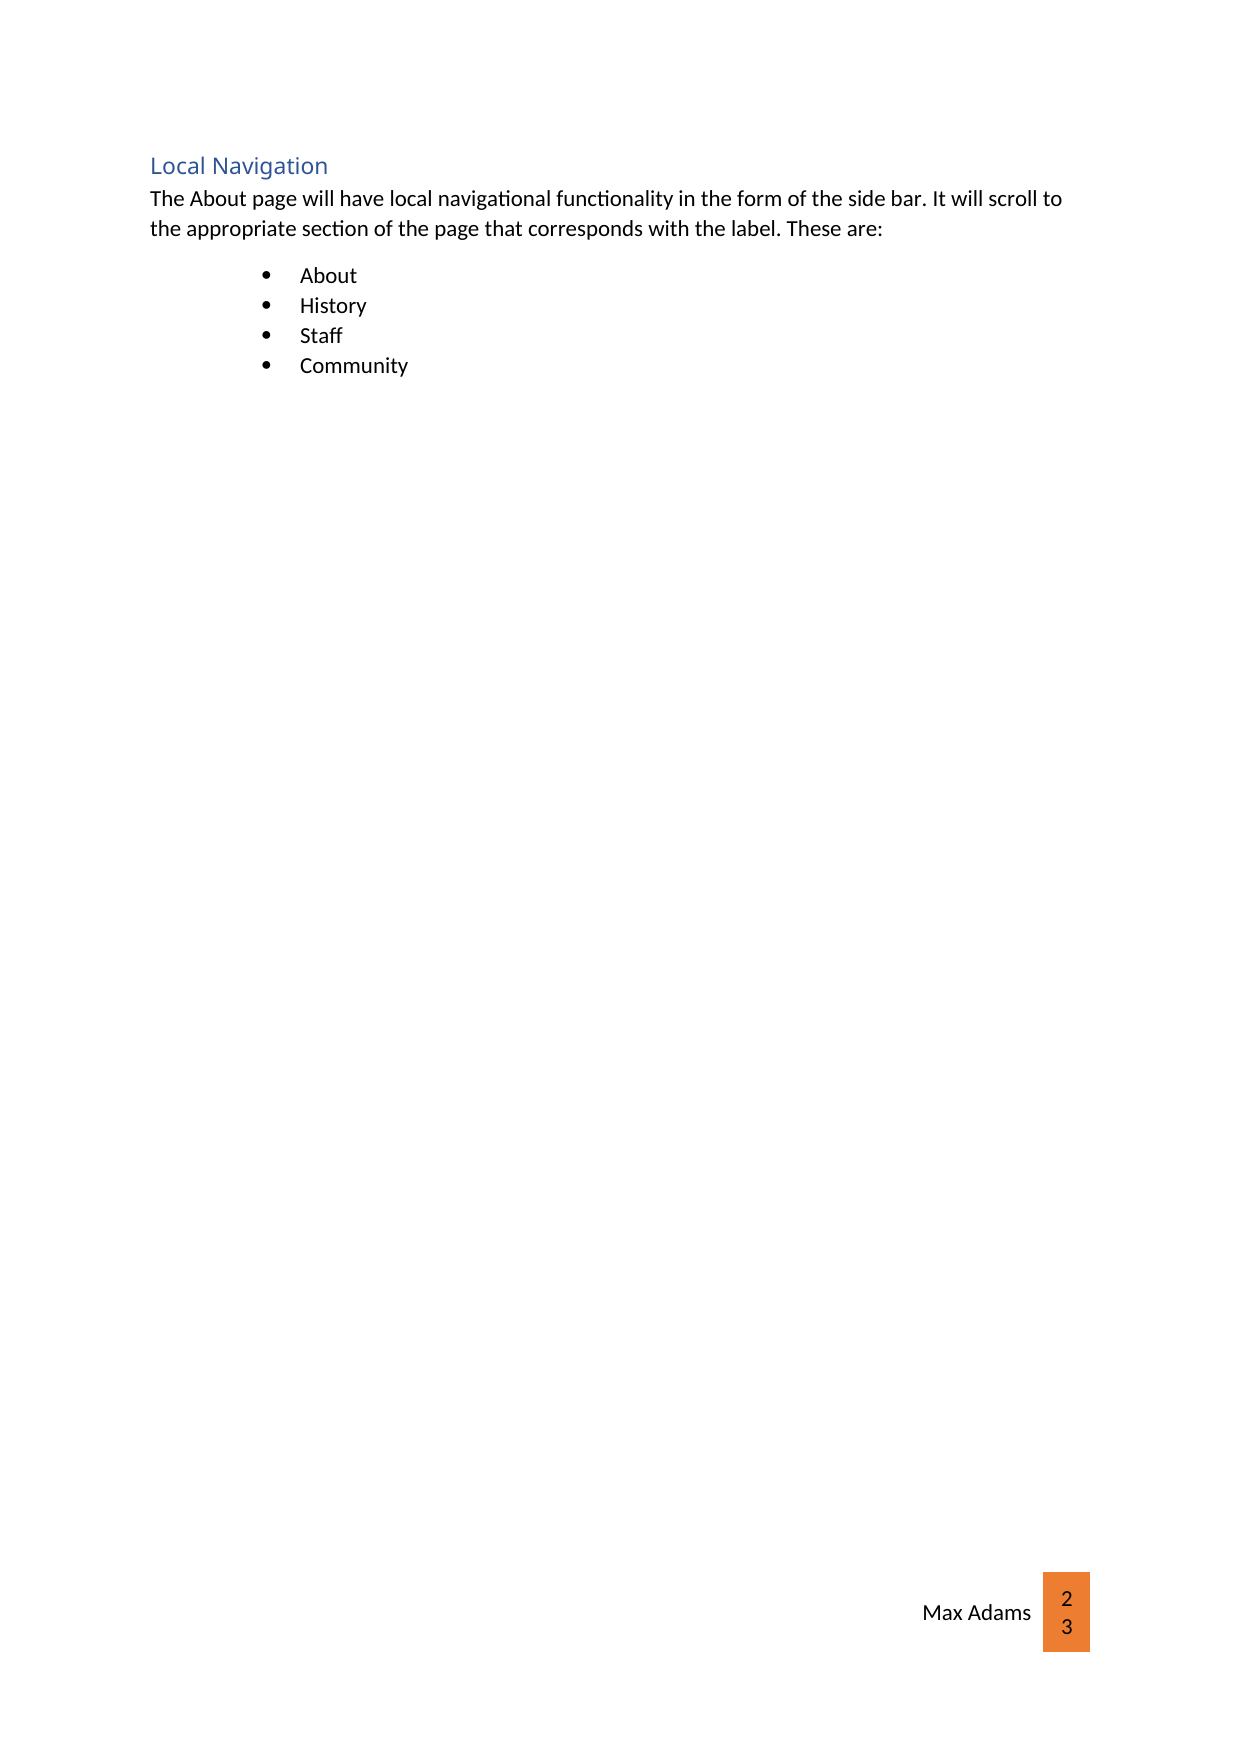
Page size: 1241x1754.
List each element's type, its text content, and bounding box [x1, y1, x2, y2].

subtitle Local Navigation [150, 150, 1090, 181]
list History [262, 291, 1090, 319]
text The About page will have local navigational functionality in the form of the side bar. It will scroll to the appropriate section of the page that corresponds with the label. These are: [150, 184, 1090, 242]
list Community [262, 351, 1090, 379]
list About [262, 261, 1090, 289]
list Staff [262, 321, 1090, 349]
